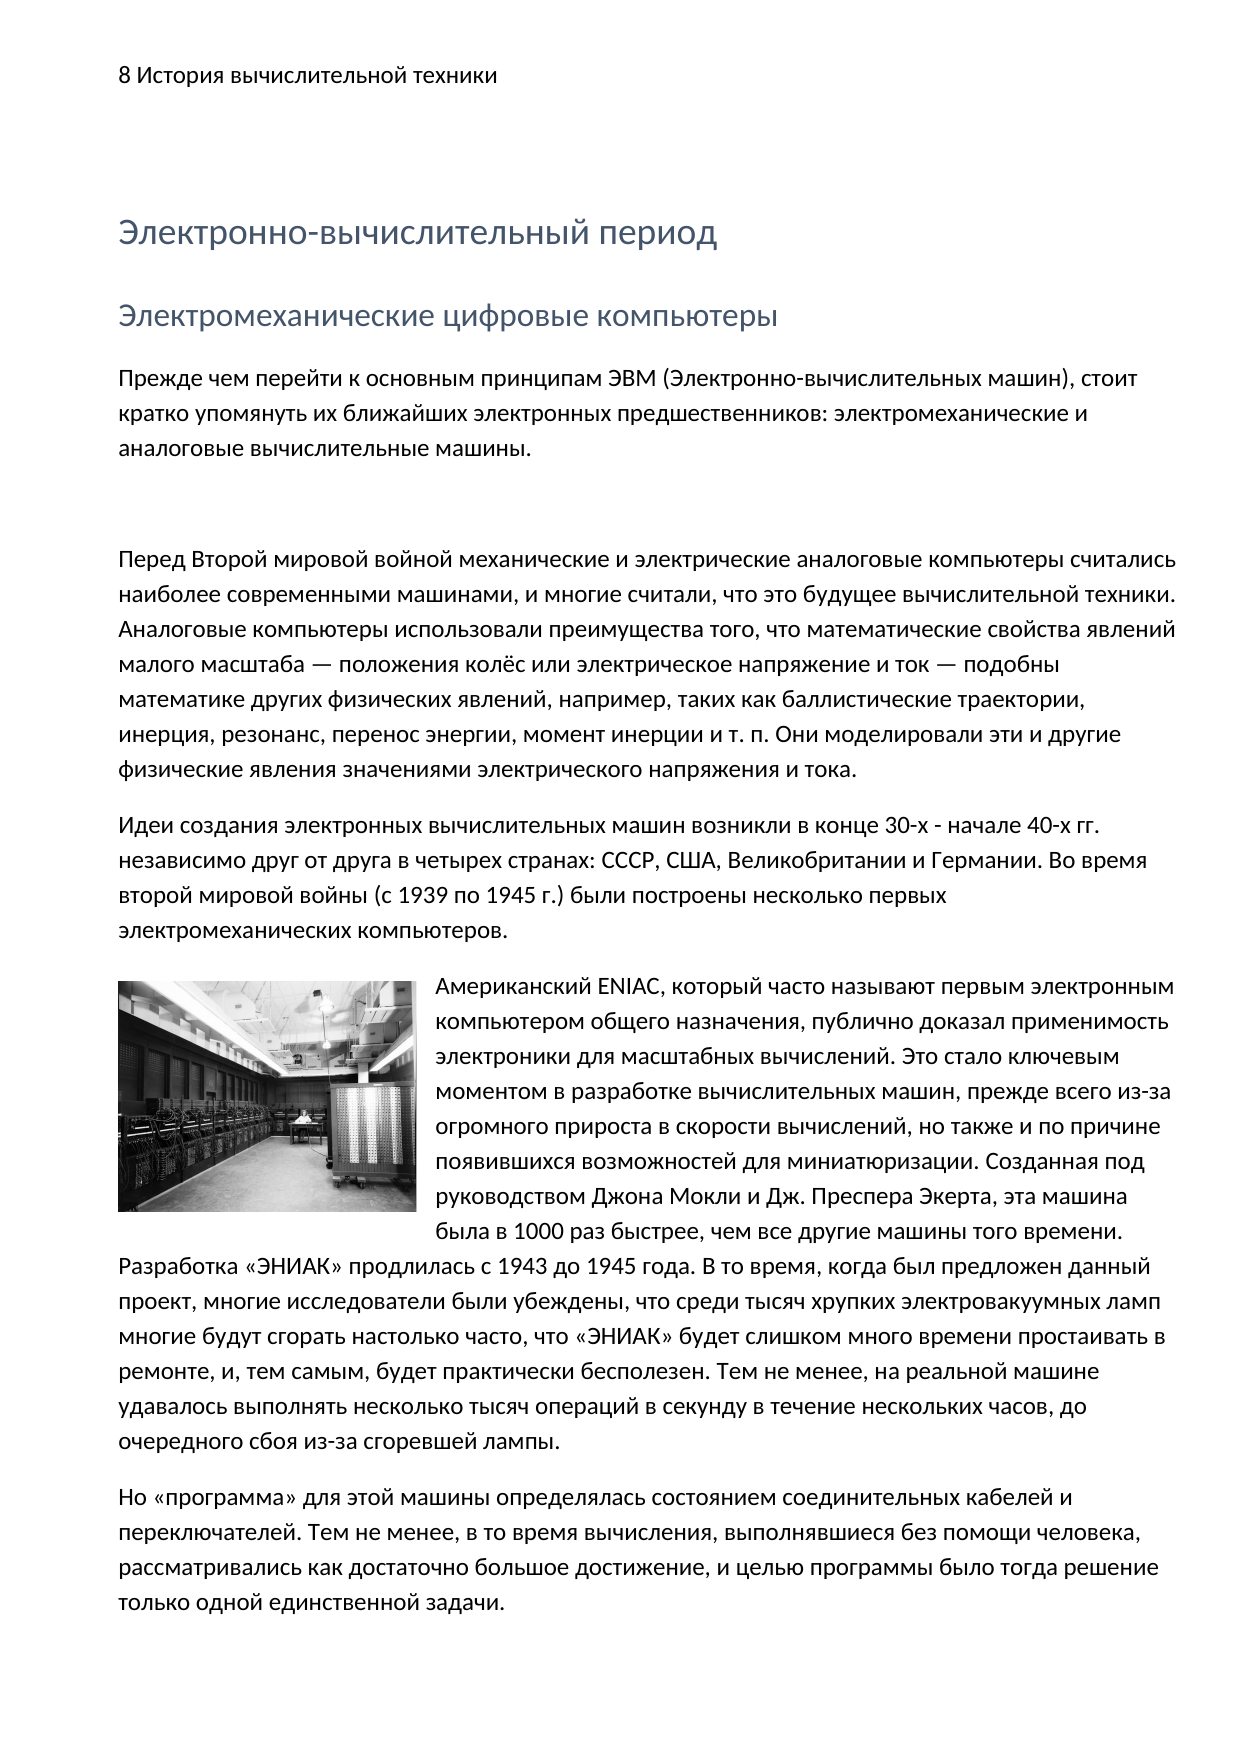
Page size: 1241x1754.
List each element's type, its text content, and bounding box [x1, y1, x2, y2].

text Американский ENIAC, который часто называют первым электронным компьютером общего назначения, публично доказал применимость электроники для масштабных вычислений. Это стало ключевым моментом в разработке вычислительных машин, прежде всего из-за огромного прироста в скорости вычислений, но также и по причине появившихся возможностей для миниатюризации. Созданная под руководством Джона Мокли и Дж. Преспера Экерта, эта машина была в 1000 раз быстрее, чем все другие машины того времени. Разработка «ЭНИАК» продлилась с 1943 до 1945 года. В то время, когда был предложен данный проект, многие исследователи были убеждены, что среди тысяч хрупких электровакуумных ламп многие будут сгорать настолько часто, что «ЭНИАК» будет слишком много времени простаивать в ремонте, и, тем самым, будет практически бесполезен. Тем не менее, на реальной машине удавалось выполнять несколько тысяч операций в секунду в течение нескольких часов, до очередного сбоя из-за сгоревшей лампы. [118, 970, 1181, 1456]
text Прежде чем перейти к основным принципам ЭВМ (Электронно-вычислительных машин), стоит кратко упомянуть их ближайших электронных предшественников: электромеханические и аналоговые вычислительные машины. [118, 362, 1181, 462]
text Но «программа» для этой машины определялась состоянием соединительных кабелей и переключателей. Тем не менее, в то время вычисления, выполнявшиеся без помощи человека, рассматривались как достаточно большое достижение, и целью программы было тогда решение только одной единственной задачи. [118, 1481, 1181, 1616]
text Идеи создания электронных вычислительных машин возникли в конце 30-х - начале 40-х гг. независимо друг от друга в четырех странах: СССР, США, Великобритании и Германии. Во время второй мировой войны (с 1939 по 1945 г.) были построены несколько первых электромеханических компьютеров. [118, 809, 1181, 945]
text Перед Второй мировой войной механические и электрические аналоговые компьютеры считались наиболее современными машинами, и многие считали, что это будущее вычислительной техники. Аналоговые компьютеры использовали преимущества того, что математические свойства явлений малого масштаба — положения колёс или электрическое напряжение и ток — подобны математике других физических явлений, например, таких как баллистические траектории, инерция, резонанс, перенос энергии, момент инерции и т. п. Они моделировали эти и другие физические явления значениями электрического напряжения и тока. [118, 543, 1181, 784]
picture [118, 981, 417, 1212]
subtitle Электромеханические цифровые компьютеры [118, 294, 1181, 335]
subtitle Электронно-вычислительный период [118, 208, 1181, 254]
